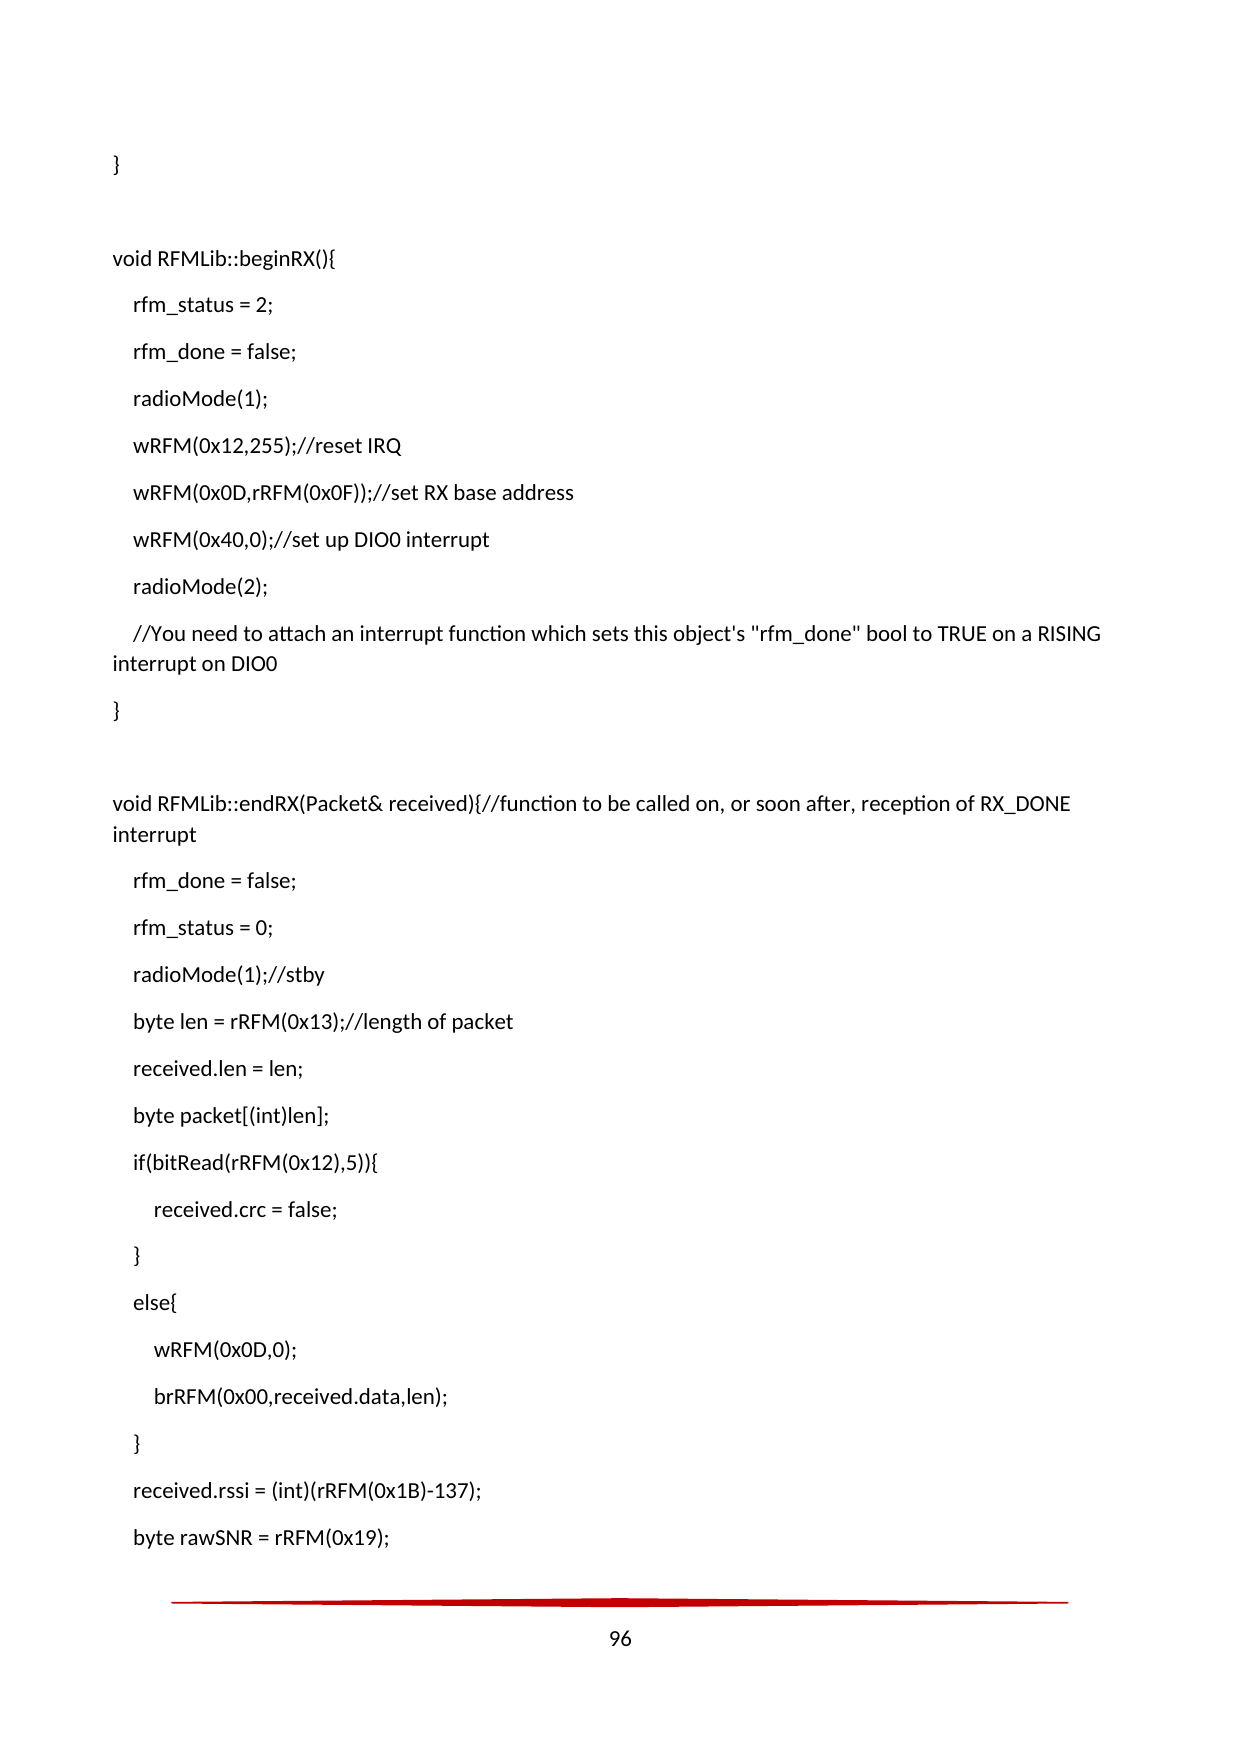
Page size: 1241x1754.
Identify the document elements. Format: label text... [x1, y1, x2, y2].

text wRFM(0x12,255);//reset IRQ [112, 431, 1128, 459]
text wRFM(0x0D,rRFM(0x0F));//set RX base address [112, 478, 1128, 506]
text void RFMLib::endRX(Packet& received){//function to be called on, or soon after, reception of RX_DONE interrupt [112, 789, 1128, 848]
text } [112, 696, 1128, 724]
text received.rssi = (int)(rRFM(0x1B)-137); [112, 1476, 1128, 1504]
text byte rawSNR = rRFM(0x19); [112, 1523, 1128, 1551]
text byte packet[(int)len]; [112, 1101, 1128, 1129]
text rfm_done = false; [112, 337, 1128, 366]
text if(bitRead(rRFM(0x12),5)){ [112, 1148, 1128, 1176]
text rfm_status = 0; [112, 913, 1128, 942]
text radioMode(2); [112, 572, 1128, 600]
text rfm_done = false; [112, 867, 1128, 895]
text } [112, 1242, 1128, 1270]
text byte len = rRFM(0x13);//length of packet [112, 1007, 1128, 1035]
text received.len = len; [112, 1054, 1128, 1082]
text //You need to attach an interrupt function which sets this object's "rfm_done" bool to TRUE on a RISING interrupt on DIO0 [112, 619, 1128, 677]
text brRFM(0x00,received.data,len); [112, 1382, 1128, 1410]
text radioMode(1);//stby [112, 960, 1128, 988]
text void RFMLib::beginRX(){ [112, 244, 1128, 272]
text } [112, 1429, 1128, 1457]
text else{ [112, 1288, 1128, 1317]
text wRFM(0x40,0);//set up DIO0 interrupt [112, 525, 1128, 553]
text received.crc = false; [112, 1195, 1128, 1223]
text rfm_status = 2; [112, 291, 1128, 319]
text wRFM(0x0D,0); [112, 1335, 1128, 1363]
text radioMode(1); [112, 384, 1128, 412]
text } [112, 150, 1128, 178]
